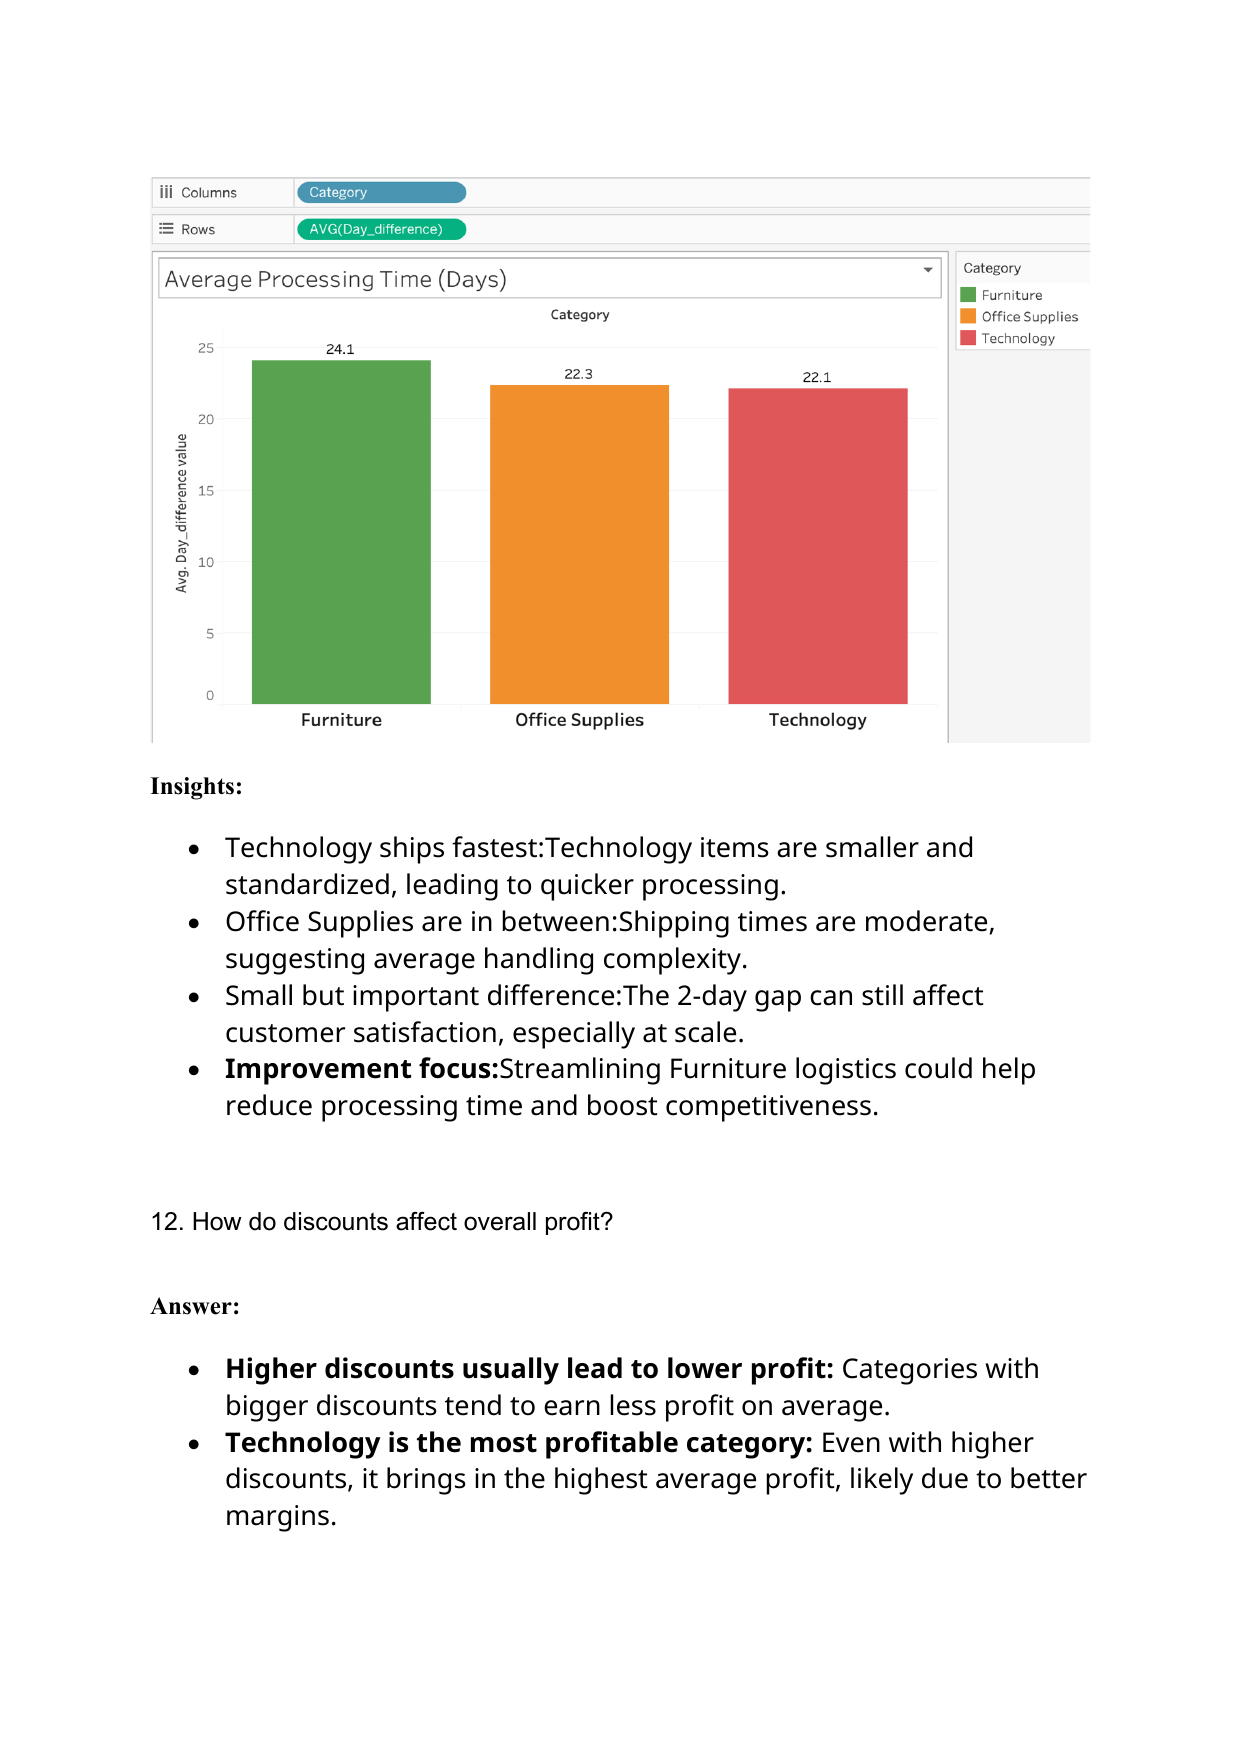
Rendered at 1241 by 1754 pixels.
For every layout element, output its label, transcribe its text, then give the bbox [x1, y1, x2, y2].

text 12. How do discounts affect overall profit? [150, 1207, 1090, 1236]
list Technology is the most profitable category: Even with higher discounts, it brings in the highest average profit, likely due to better margins. [187, 1423, 1090, 1534]
picture [150, 177, 1091, 743]
list Improvement focus: Streamlining Furniture logistics could help reduce processing time and boost competitiveness. [187, 1050, 1090, 1124]
list Higher discounts usually lead to lower profit: Categories with bigger discounts tend to earn less profit on average. [187, 1349, 1090, 1423]
list Small but important difference: The 2-day gap can still affect customer satisfaction, especially at scale. [187, 976, 1090, 1050]
list Technology ships fastest: Technology items are smaller and standardized, leading to quicker processing. [187, 829, 1090, 902]
text Answer: [150, 1292, 1090, 1320]
list Office Supplies are in between: Shipping times are moderate, suggesting average handling complexity. [187, 902, 1090, 976]
text Insights: [150, 772, 1090, 799]
